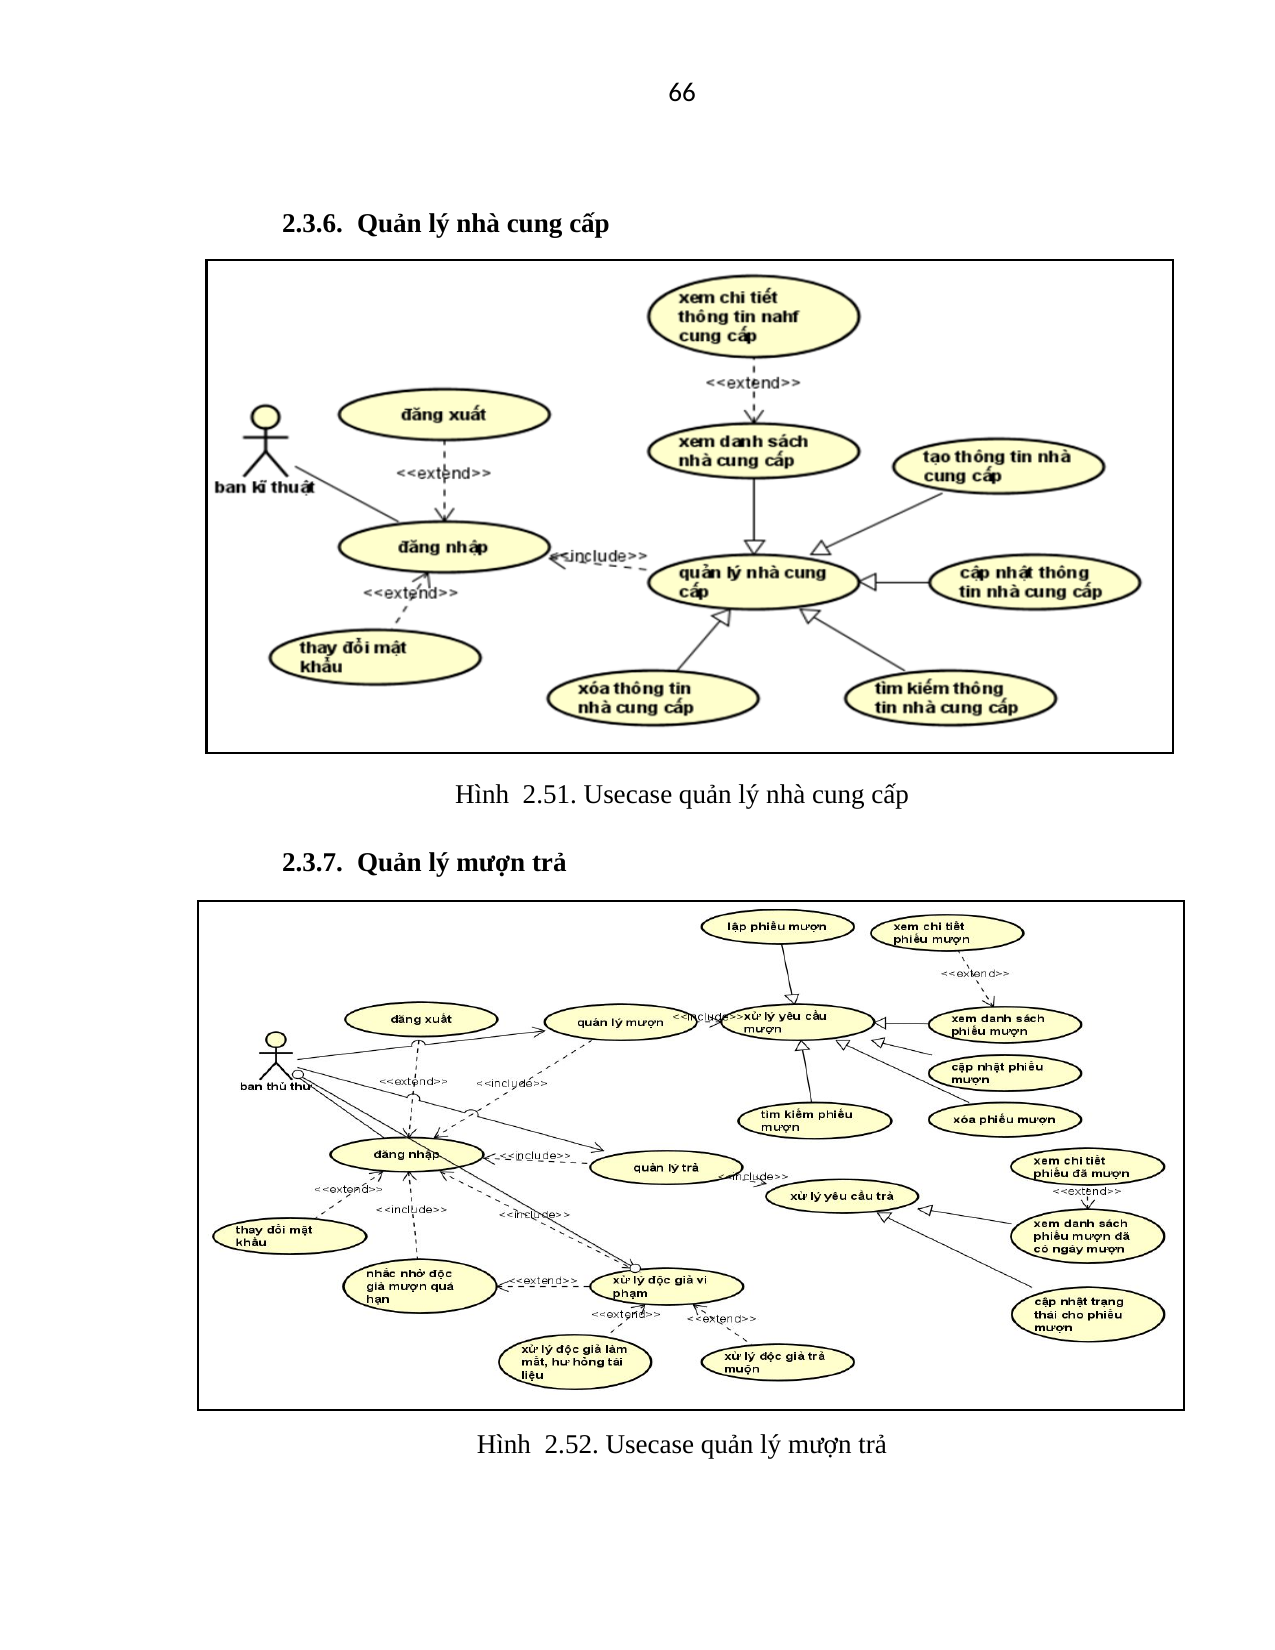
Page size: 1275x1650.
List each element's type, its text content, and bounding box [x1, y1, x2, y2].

list Quản lý mượn trả [282, 846, 1157, 877]
list Quản lý nhà cung cấp [282, 207, 1157, 238]
picture [208, 270, 1155, 746]
picture [206, 909, 1174, 1395]
